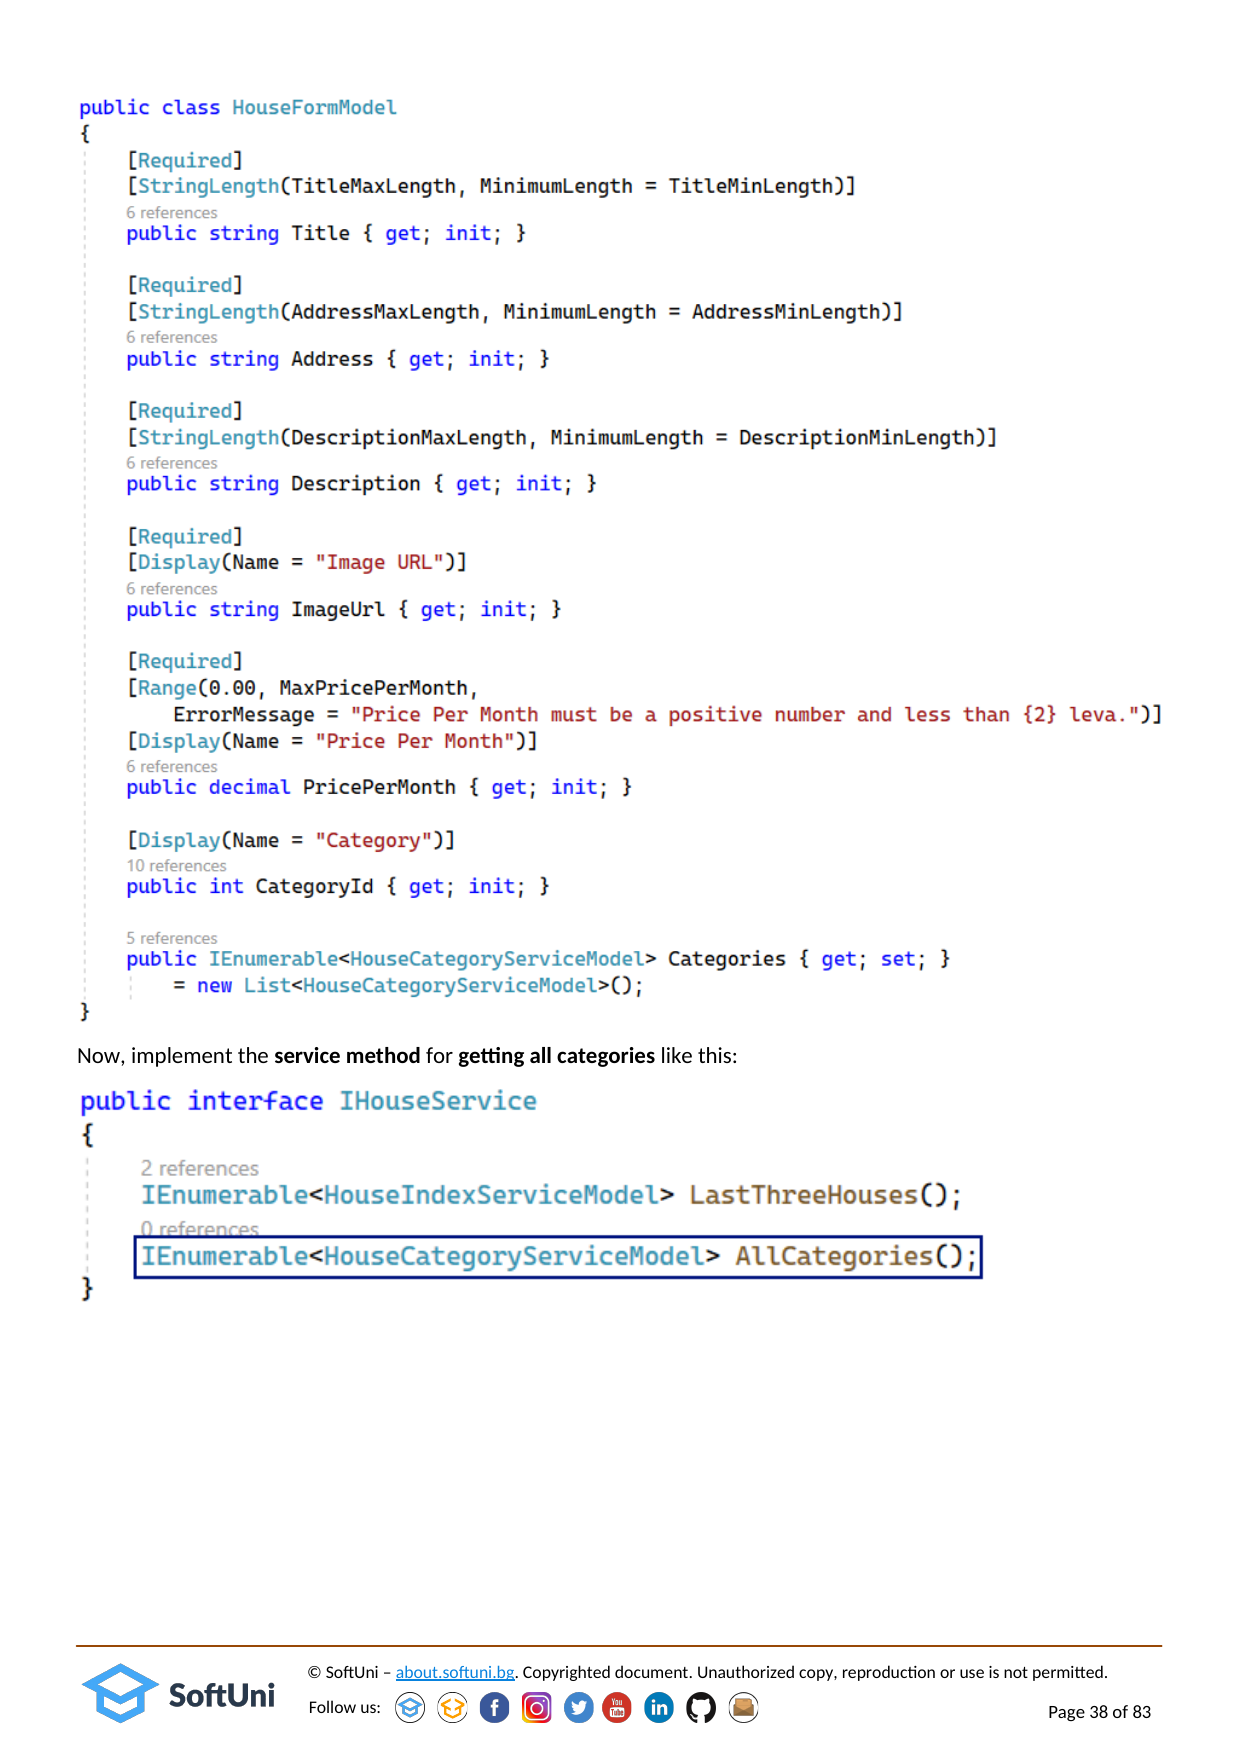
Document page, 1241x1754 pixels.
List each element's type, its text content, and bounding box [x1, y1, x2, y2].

picture [686, 1692, 716, 1723]
picture [75, 1658, 281, 1729]
picture [665, 1714, 674, 1723]
text Now, implement the service method for getting all categories like this: [77, 1041, 1163, 1069]
picture [522, 1692, 552, 1723]
picture [76, 95, 1164, 1025]
picture [665, 1692, 674, 1701]
picture [644, 1692, 653, 1701]
picture [728, 1692, 759, 1723]
picture [564, 1692, 594, 1723]
picture [644, 1714, 653, 1723]
picture [437, 1692, 468, 1723]
picture [395, 1692, 425, 1723]
picture [602, 1692, 632, 1723]
picture [658, 1705, 667, 1714]
picture [76, 1085, 991, 1306]
picture [479, 1692, 510, 1723]
